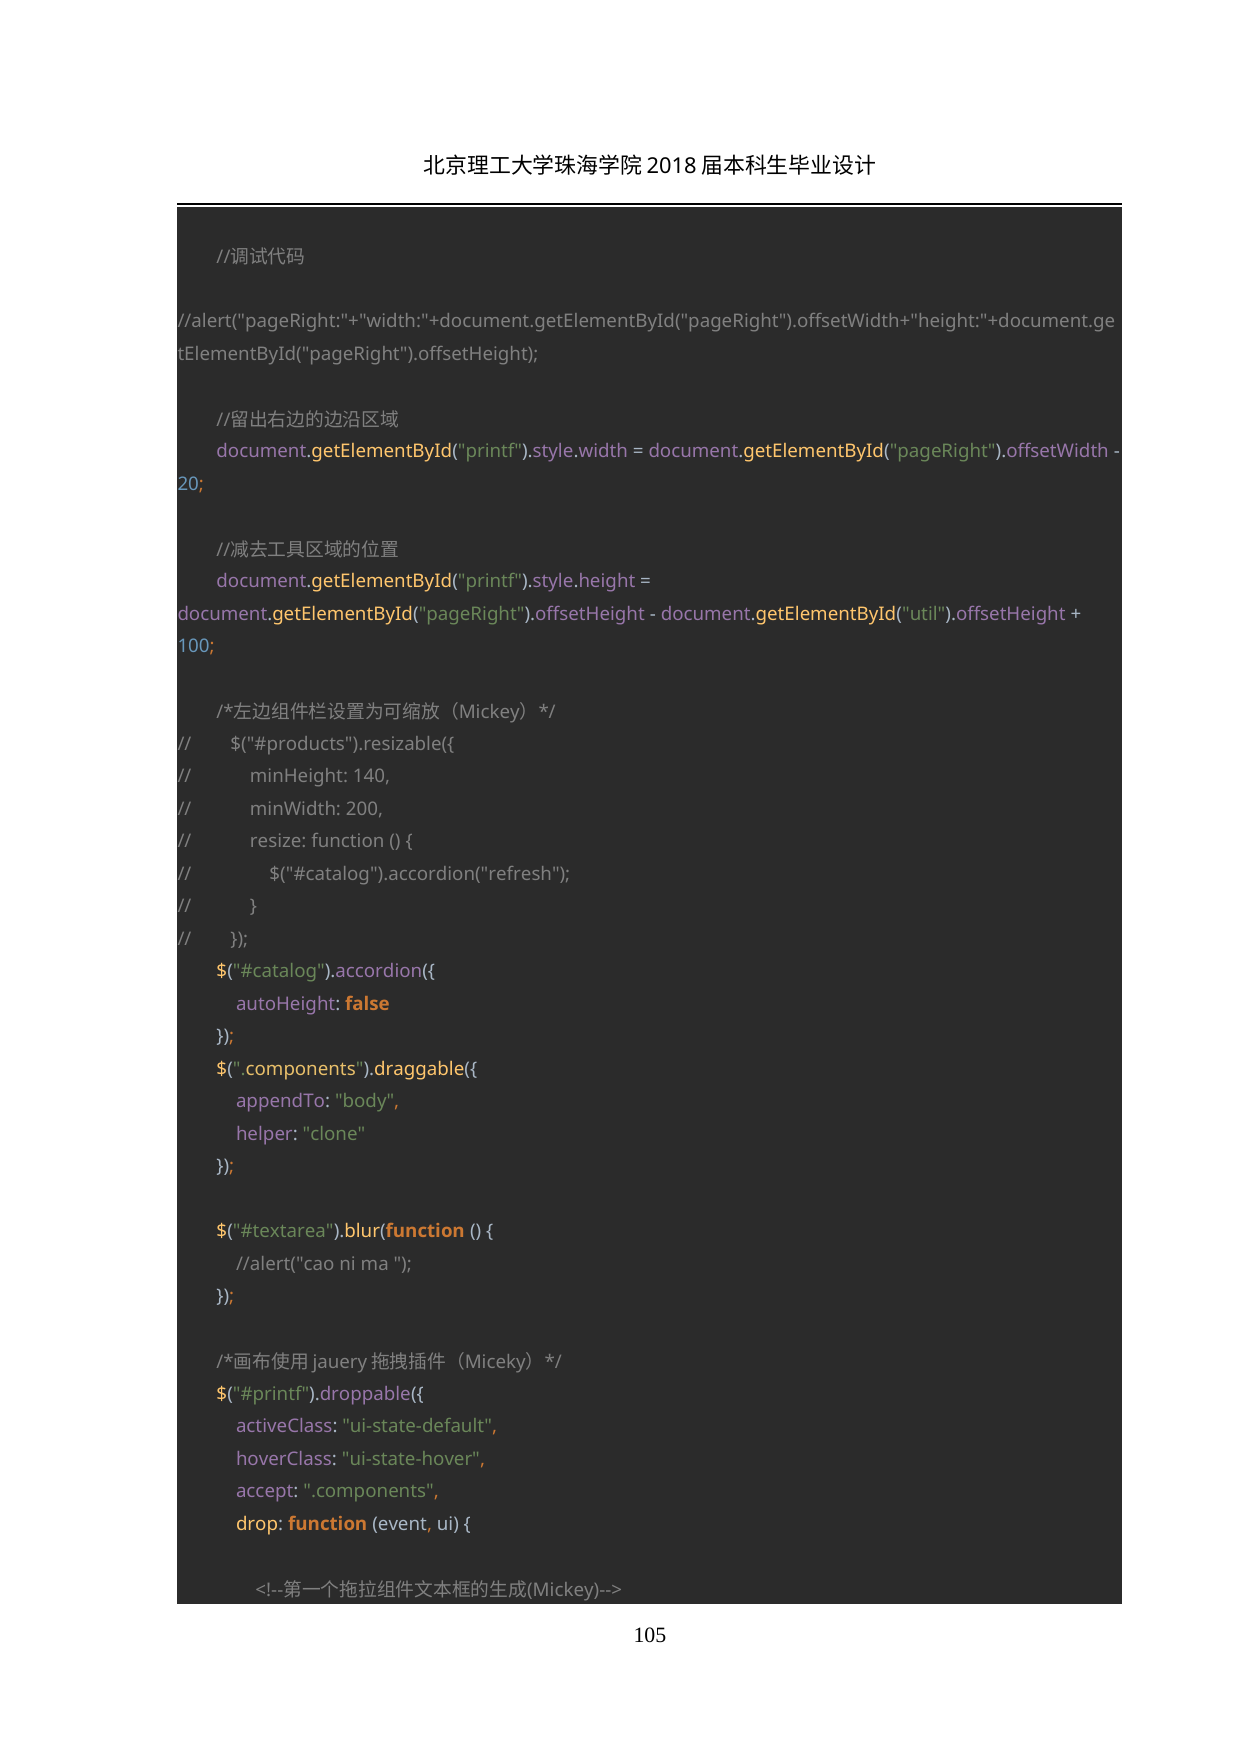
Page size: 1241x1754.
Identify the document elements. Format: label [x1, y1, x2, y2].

text [177, 207, 1122, 1604]
